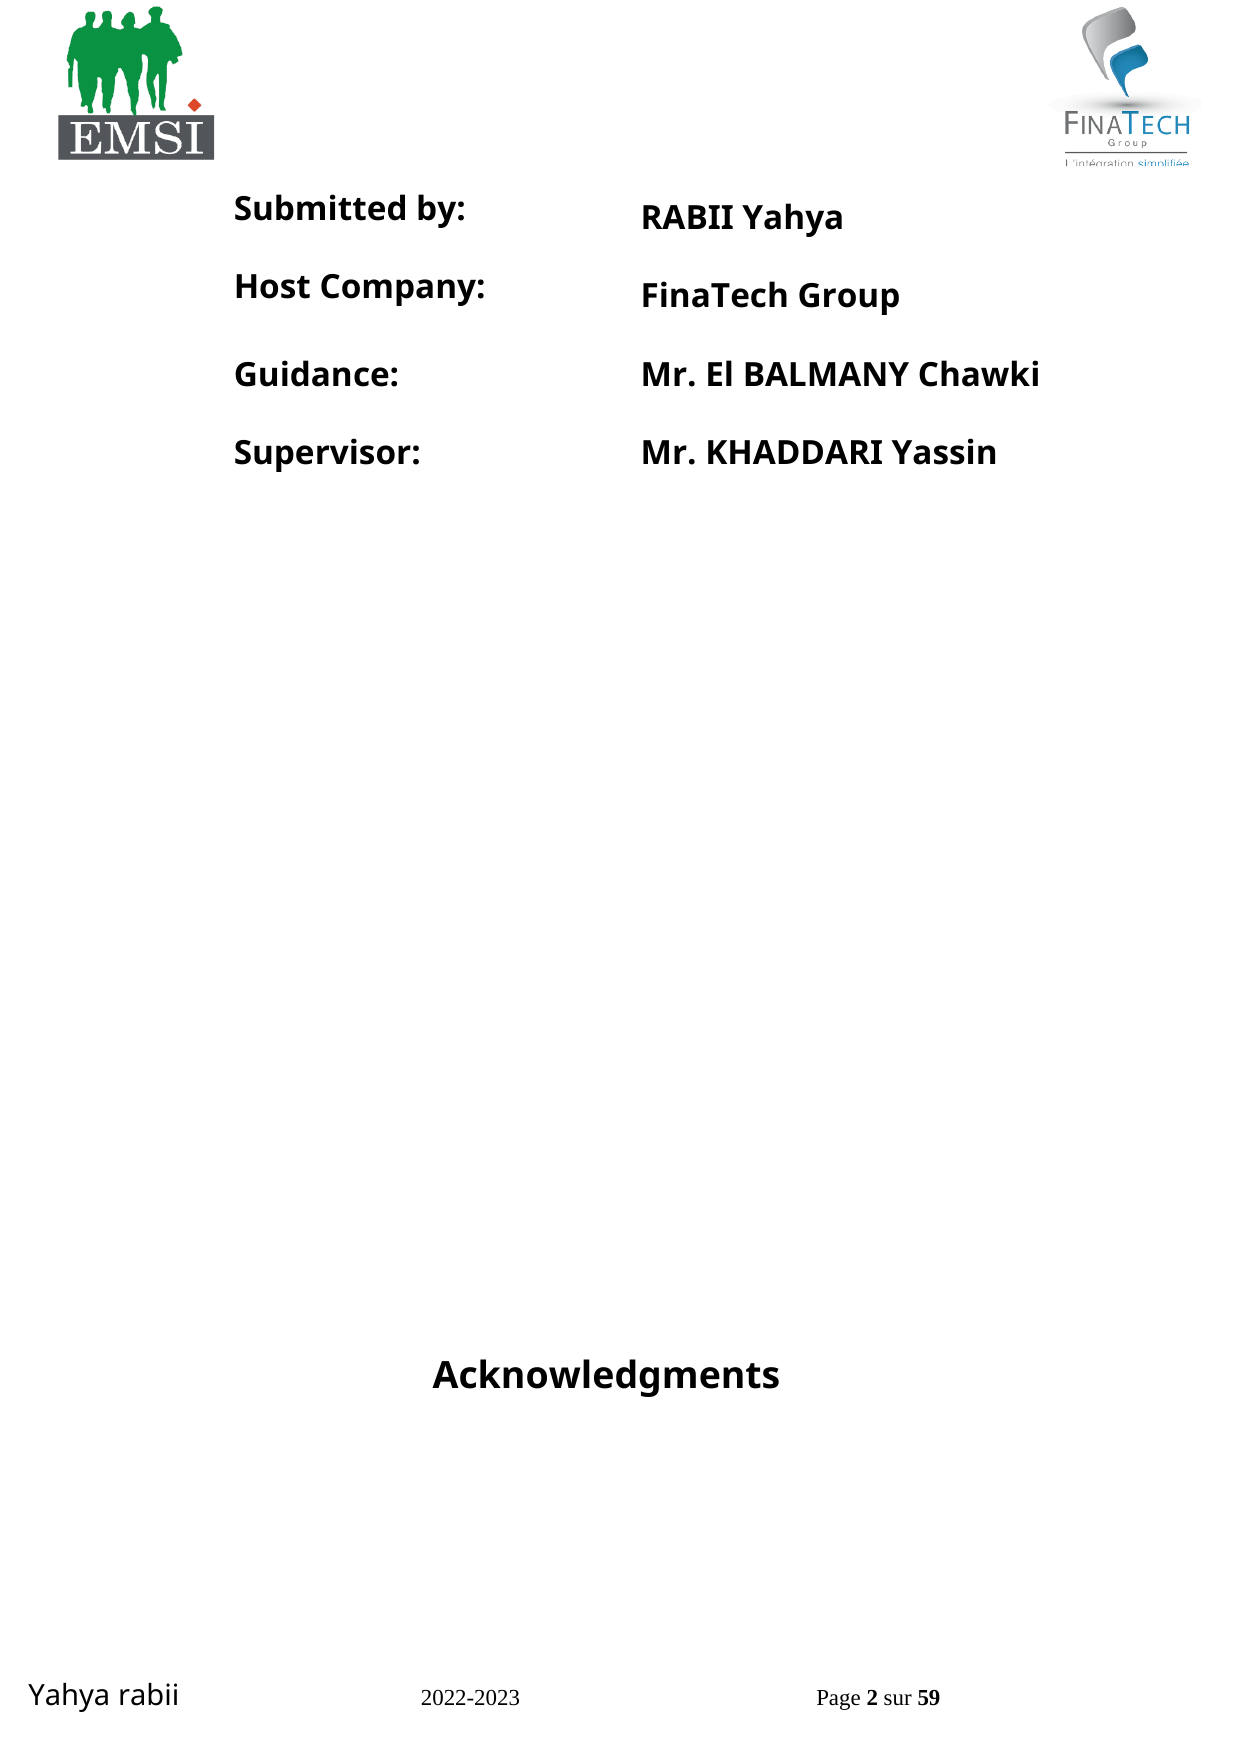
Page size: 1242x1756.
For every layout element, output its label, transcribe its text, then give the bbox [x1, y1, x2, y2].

table_header Submitted by: [175, 194, 629, 272]
table_cell Host Company: [175, 272, 629, 351]
table_cell Mr. KHADDARI Yassin [629, 429, 1223, 508]
table_cell FinaTech Group [629, 272, 1223, 351]
table_cell Mr. El BALMANY Chawki [629, 351, 1223, 429]
picture [50, 3, 220, 166]
text Acknowledgments [114, 1348, 1098, 1399]
table_header RABII Yahya [629, 194, 1223, 272]
table_cell Supervisor: [175, 429, 629, 508]
picture [1048, 6, 1202, 167]
table_cell Guidance: [175, 351, 629, 429]
